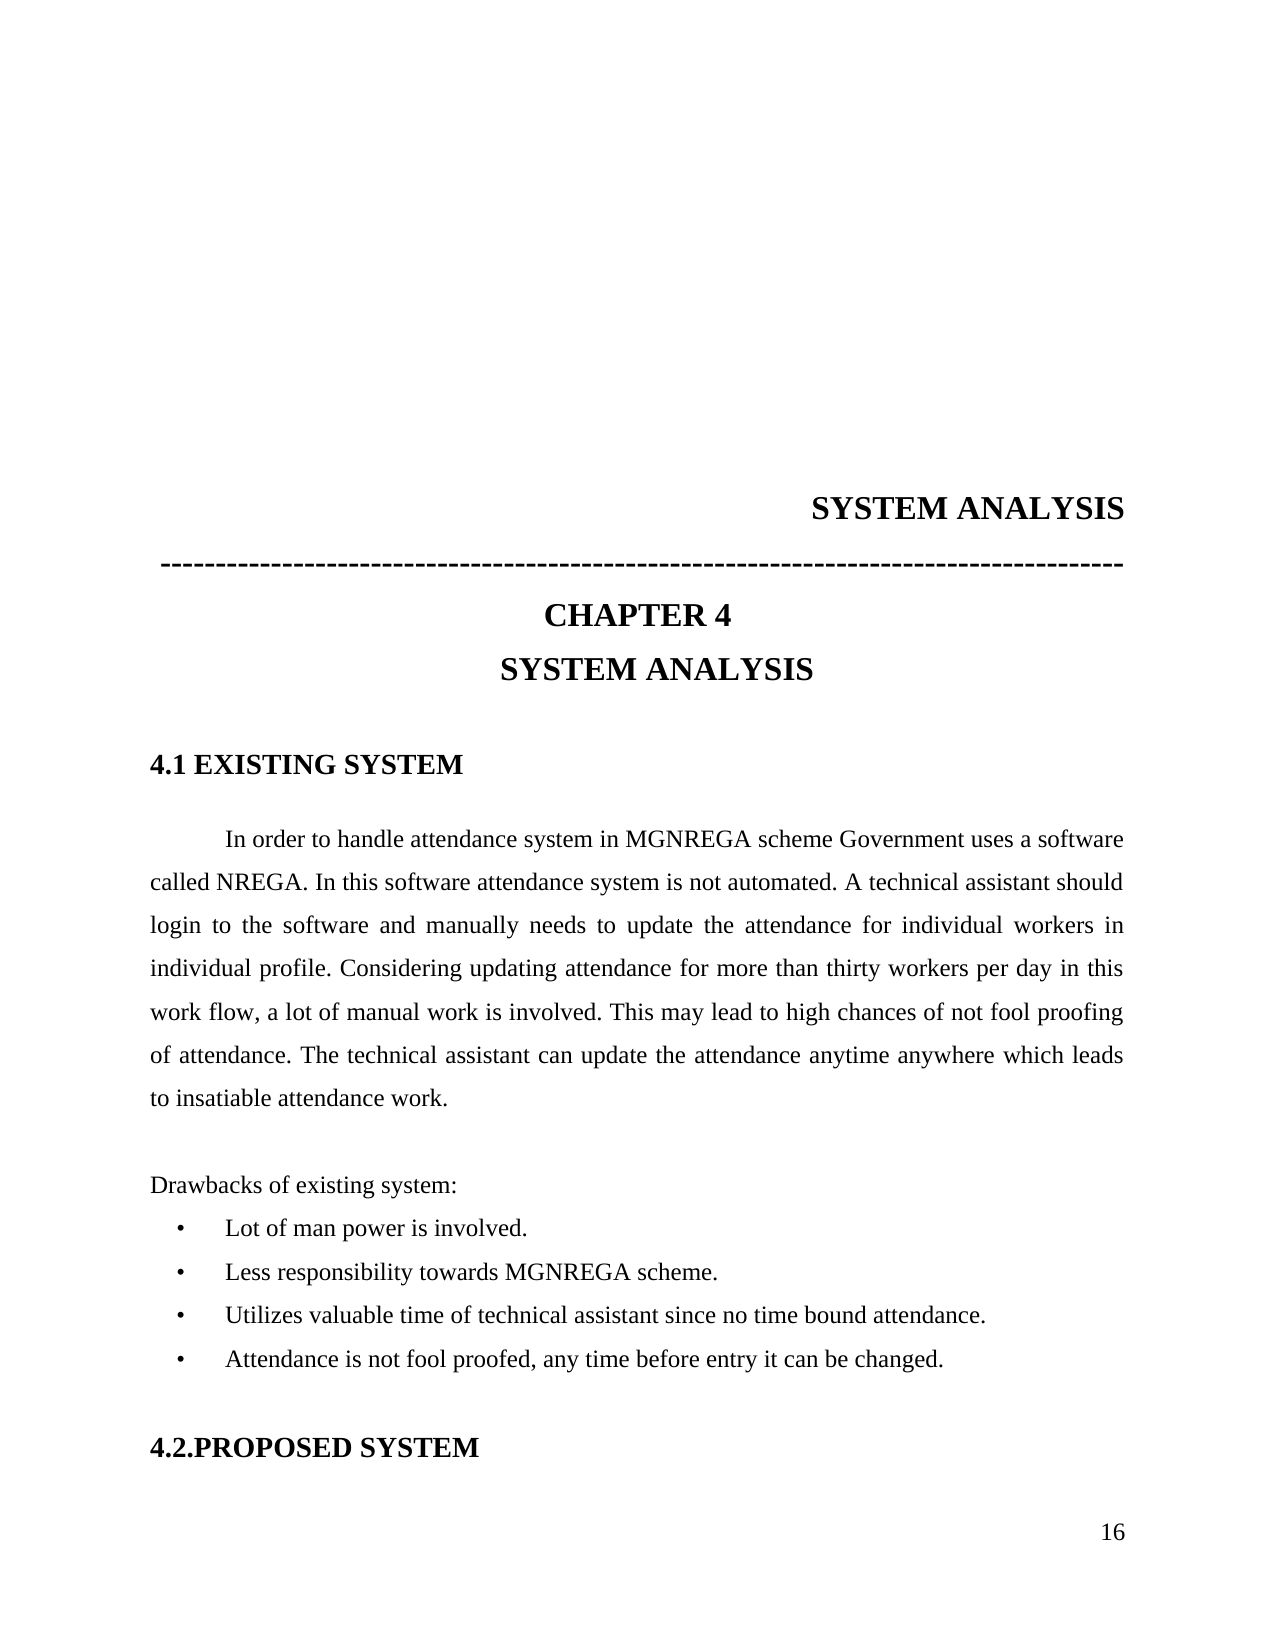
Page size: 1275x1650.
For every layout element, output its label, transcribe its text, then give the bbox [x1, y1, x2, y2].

text 4.2.PROPOSED SYSTEM [150, 1431, 1125, 1464]
text Drawbacks of existing system: [150, 1170, 1125, 1199]
text --------------------------------------------------------------------------------------- [150, 542, 1125, 580]
text CHAPTER 4 [150, 596, 1125, 634]
subtitle 4.1 EXISTING SYSTEM [150, 747, 1125, 781]
text SYSTEM ANALYSIS [189, 649, 1125, 687]
text • Lot of man power is involved. [176, 1213, 1125, 1242]
text In order to handle attendance system in MGNREGA scheme Government uses a software called NREGA. In this software attendance system is not automated. A technical assistant should login to the software and manually needs to update the attendance for individual workers in individual profile. Considering updating attendance for more than thirty workers per day in this work flow, a lot of manual work is involved. This may lead to high chances of not fool proofing of attendance. The technical assistant can update the attendance anytime anywhere which leads to insatiable attendance work. [150, 824, 1125, 1112]
text • Attendance is not fool proofed, any time before entry it can be changed. [176, 1344, 1125, 1373]
text SYSTEM ANALYSIS [150, 488, 1125, 527]
text • Utilizes valuable time of technical assistant since no time bound attendance. [176, 1301, 1125, 1329]
text • Less responsibility towards MGNREGA scheme. [176, 1257, 1125, 1286]
